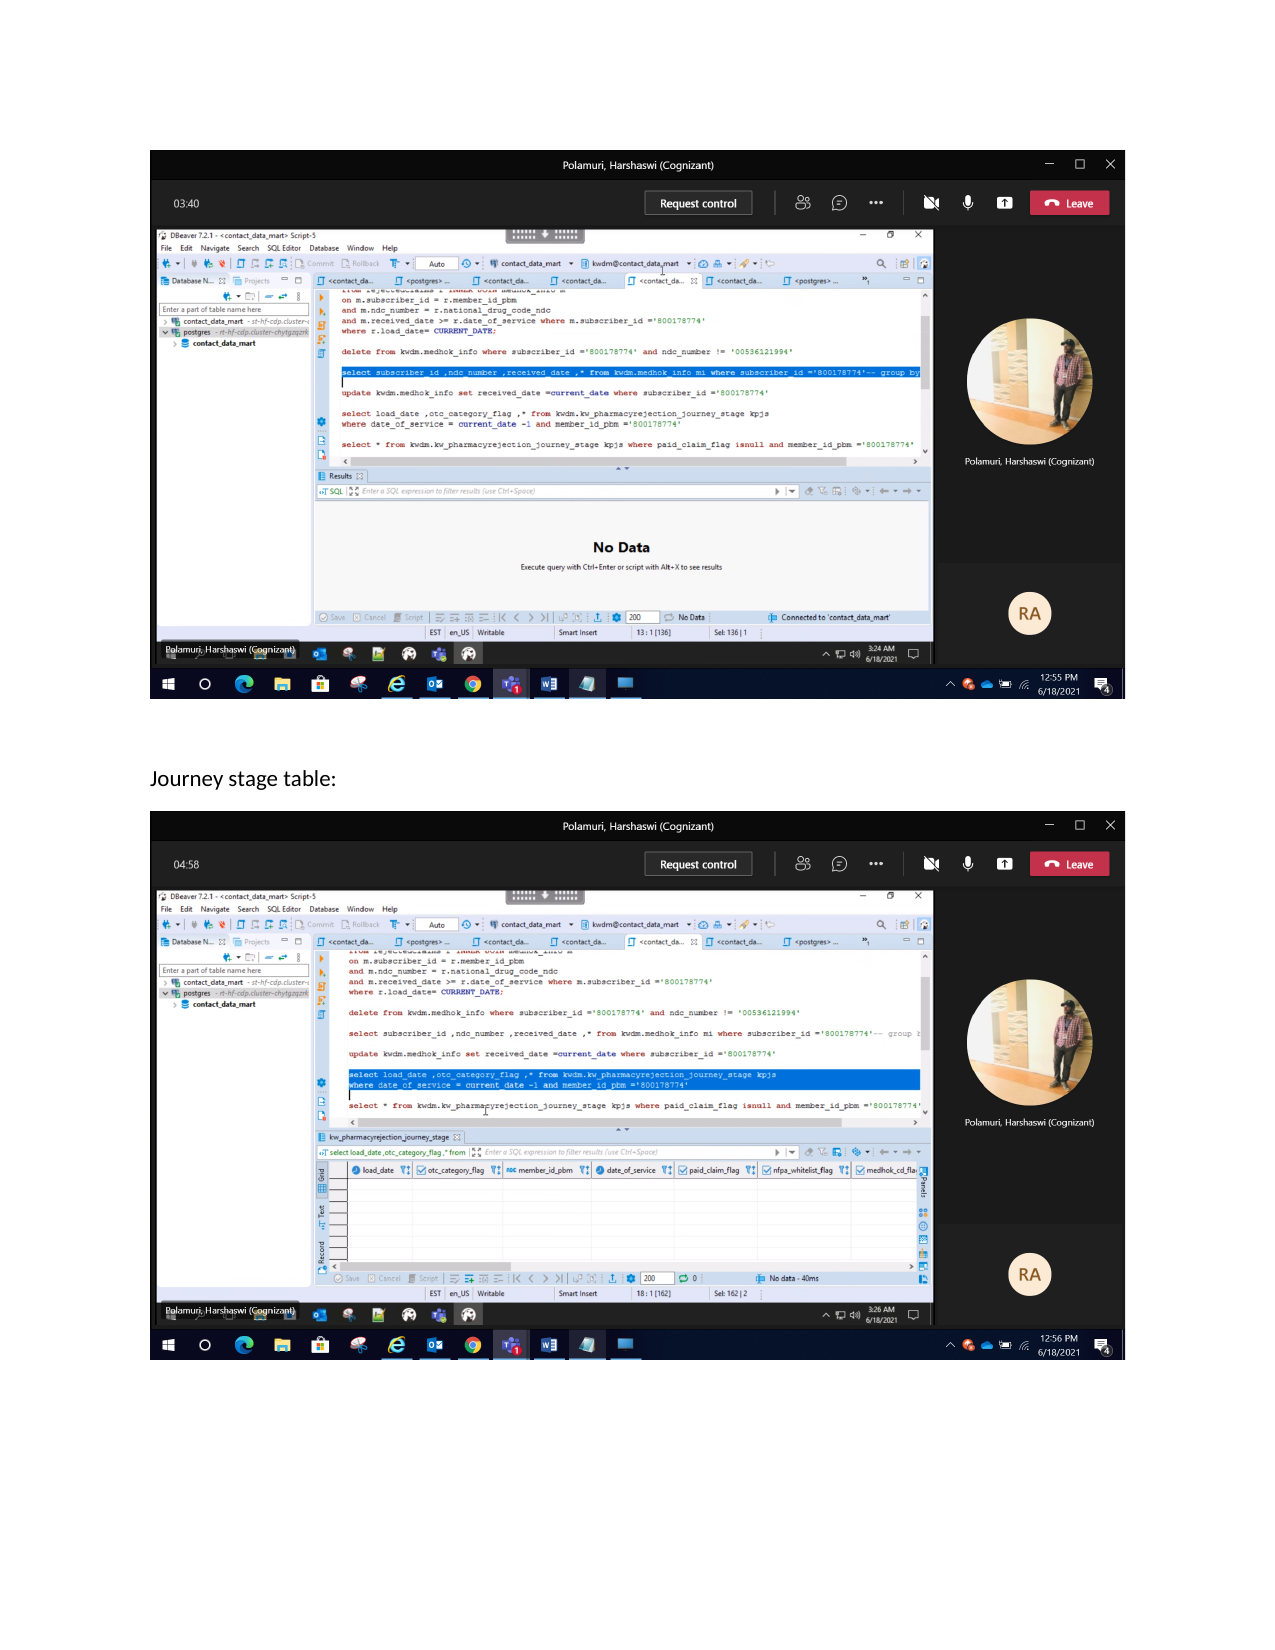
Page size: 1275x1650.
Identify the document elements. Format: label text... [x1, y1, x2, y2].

picture [150, 811, 1125, 1360]
text Journey stage table: [150, 764, 1125, 792]
picture [150, 150, 1125, 699]
